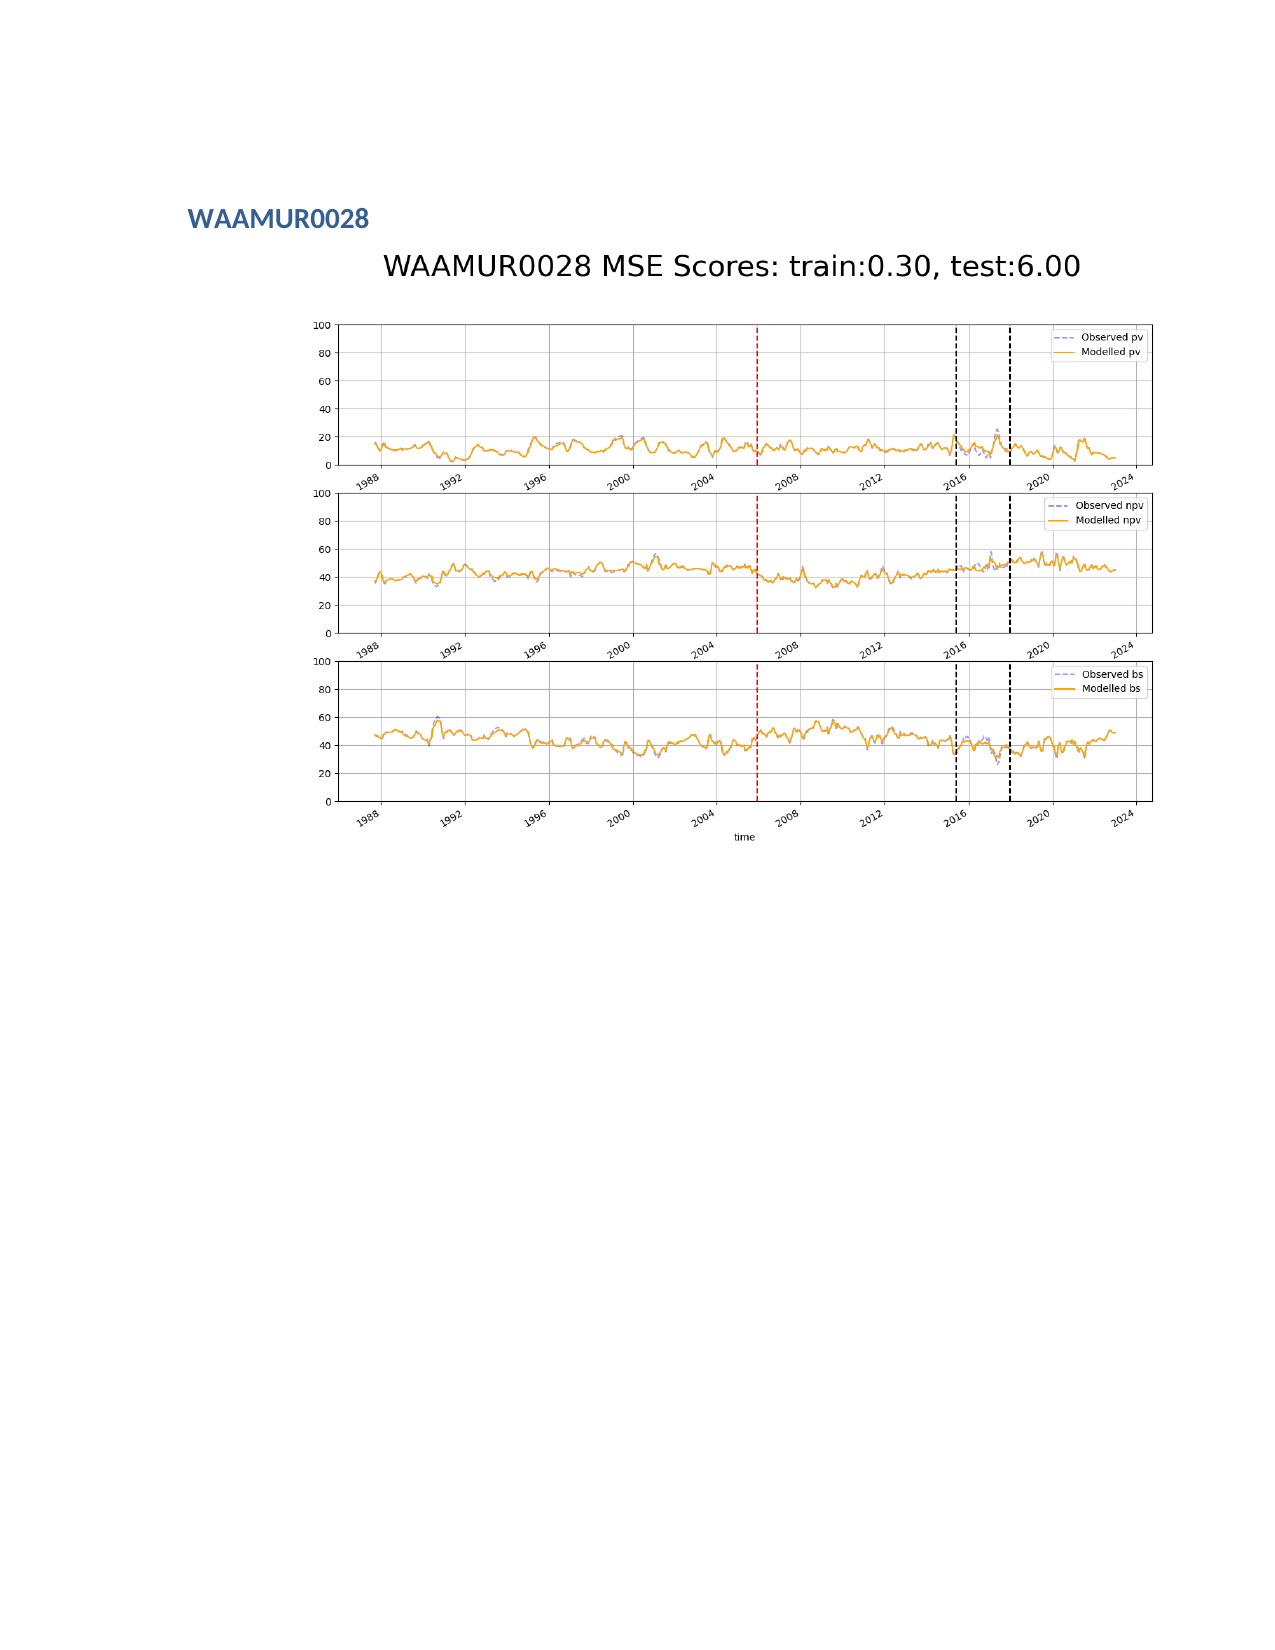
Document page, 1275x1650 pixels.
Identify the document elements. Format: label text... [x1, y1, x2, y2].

subtitle WAAMUR0028 [187, 200, 1087, 236]
picture [206, 241, 1257, 941]
